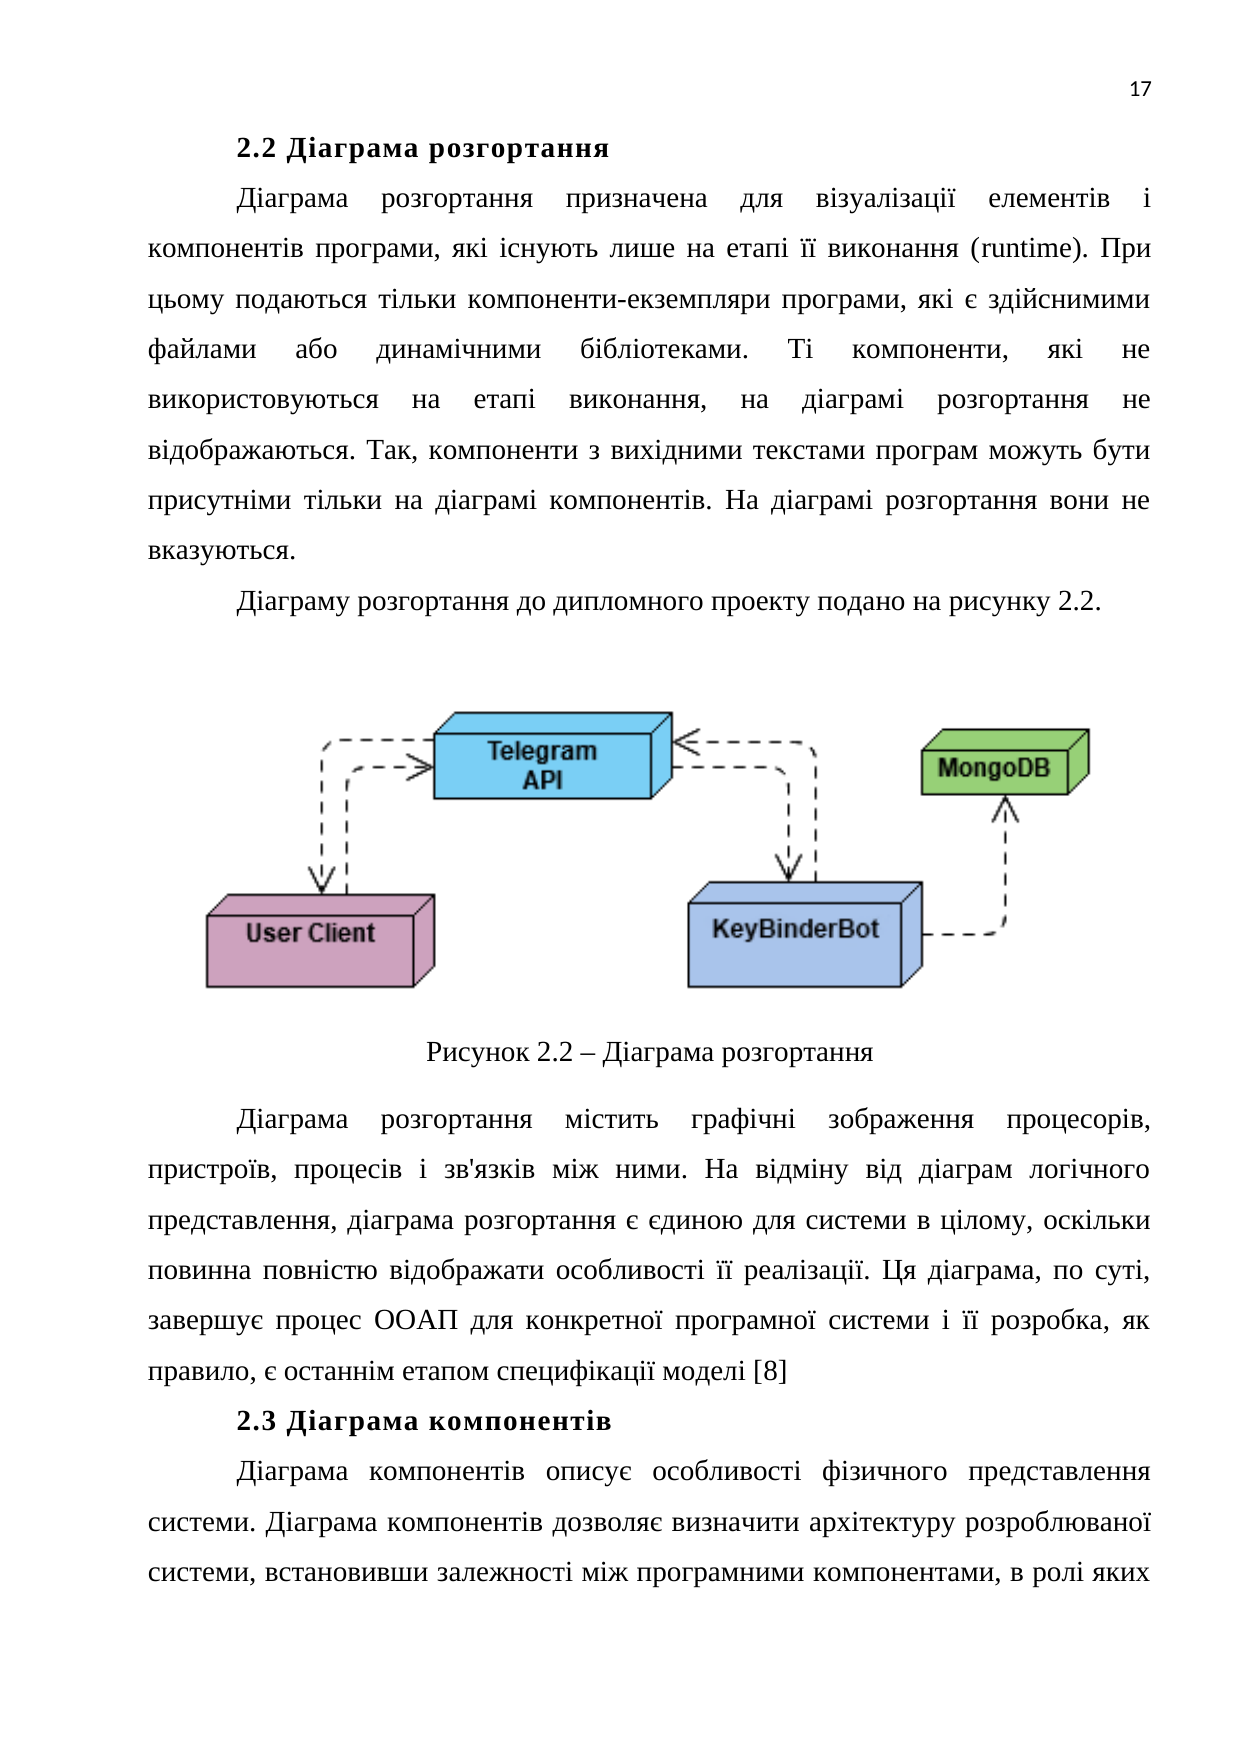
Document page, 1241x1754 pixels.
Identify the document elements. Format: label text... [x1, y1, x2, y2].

text Діаграма компонентів [148, 1403, 1152, 1437]
text Діаграма розгортання [148, 130, 1152, 163]
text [148, 1453, 1152, 1587]
text Діаграма розгортання призначена для візуалізації елементів і компонентів програми, які існують лише на етапі її виконання (runtime). При цьому подаються тільки компоненти-екземпляри програми, які є здійснимими файлами або динамічними бібліотеками. Ті компоненти, які не використовуються на етапі виконання, на діаграмі розгортання не відображаються. Так, компоненти з вихідними текстами програм можуть бути присутніми тільки на діаграмі компонентів. На діаграмі розгортання вони не вказуються. [148, 180, 1152, 566]
text Рисунок 2.2 – Діаграма розгортання [148, 1034, 1152, 1068]
picture [192, 683, 1107, 1001]
text Діаграму розгортання до дипломного проекту подано на рисунку 2.2. [148, 583, 1152, 616]
text Діаграма розгортання містить графічні зображення процесорів, пристроїв, процесів і зв'язків між ними. На відміну від діаграм логічного представлення, діаграма розгортання є єдиною для системи в цілому, оскільки повинна повністю відображати особливості її реалізації. Ця діаграма, по суті, завершує процес ООАП для конкретної програмної системи і її розробка, як правило, є останнім етапом специфікації моделі [8] [148, 1101, 1152, 1386]
